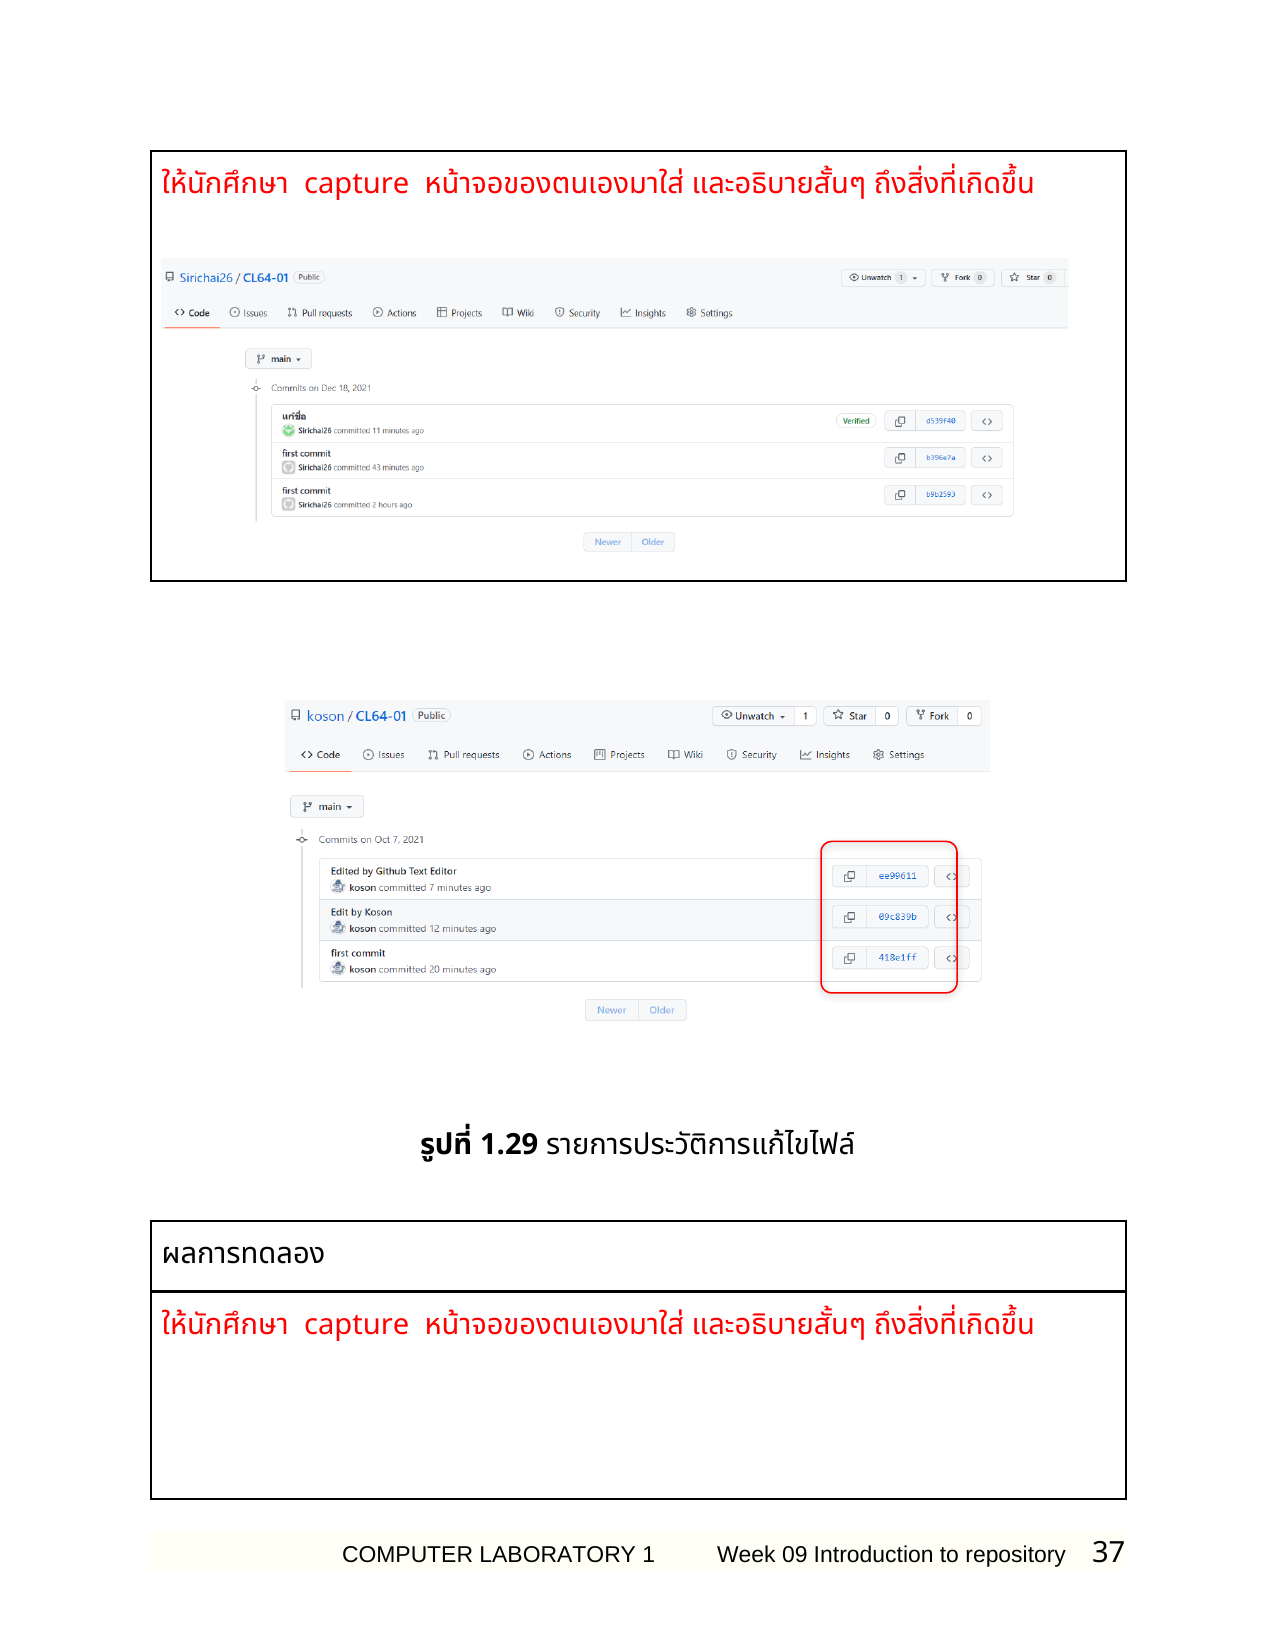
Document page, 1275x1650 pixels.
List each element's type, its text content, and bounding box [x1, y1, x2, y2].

table_header ผลการทดลอง [152, 1222, 1125, 1290]
table_cell ให้นักศึกษา capture หน้าจอของตนเองมาใส่ และอธิบายสั้นๆ ถึงสิ่งที่เกิดขึ้น [152, 152, 1125, 580]
picture [161, 258, 1069, 566]
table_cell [152, 1293, 1125, 1498]
text รูปที่ 1.29 รายการประวัติการแก้ไขไฟล์ [150, 1123, 1125, 1167]
